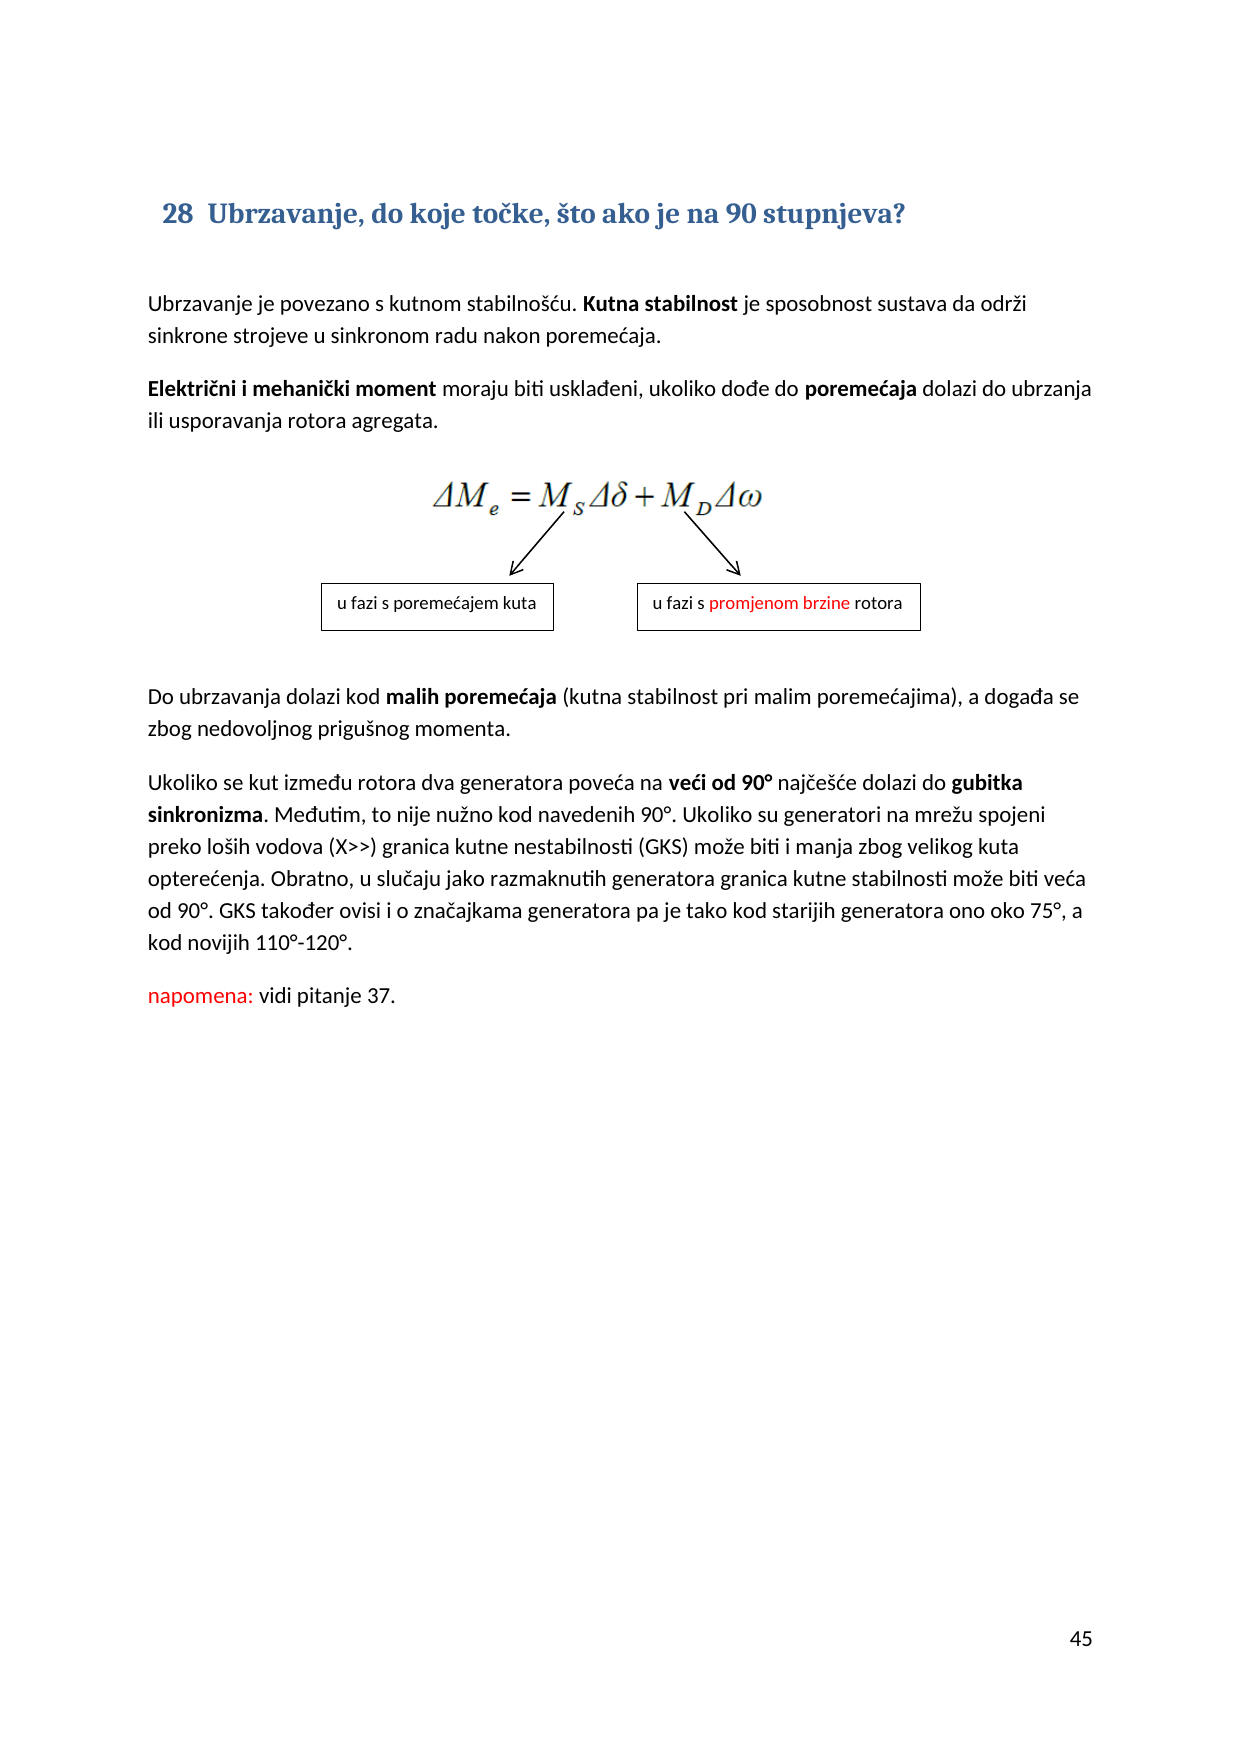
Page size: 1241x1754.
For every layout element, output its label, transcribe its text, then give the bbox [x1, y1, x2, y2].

text Do ubrzavanja dolazi kod malih poremećaja (kutna stabilnost pri malim poremećajima), a događa se zbog nedovoljnog prigušnog momenta. [148, 682, 1093, 743]
subtitle Ubrzavanje, do koje točke, što ako je na 90 stupnjeva? [162, 198, 1093, 231]
text napomena: vidi pitanje 37. [148, 982, 1093, 1009]
picture [417, 460, 780, 534]
text Ukoliko se kut između rotora dva generatora poveća na veći od 90° najčešće dolazi do gubitka sinkronizma. Međutim, to nije nužno kod navedenih 90°. Ukoliko su generatori na mrežu spojeni preko loših vodova (X>>) granica kutne nestabilnosti (GKS) može biti i manja zbog velikog kuta opterećenja. Obratno, u slučaju jako razmaknutih generatora granica kutne stabilnosti može biti veća od 90°. GKS također ovisi i o značajkama generatora pa je tako kod starijih generatora ono oko 75°, a kod novijih 110°-120°. [148, 768, 1093, 957]
text Električni i mehanički moment moraju biti usklađeni, ukoliko dođe do poremećaja dolazi do ubrzanja ili usporavanja rotora agregata. [148, 374, 1093, 434]
text Ubrzavanje je povezano s kutnom stabilnošću. Kutna stabilnost je sposobnost sustava da održi sinkrone strojeve u sinkronom radu nakon poremećaja. [148, 289, 1093, 349]
